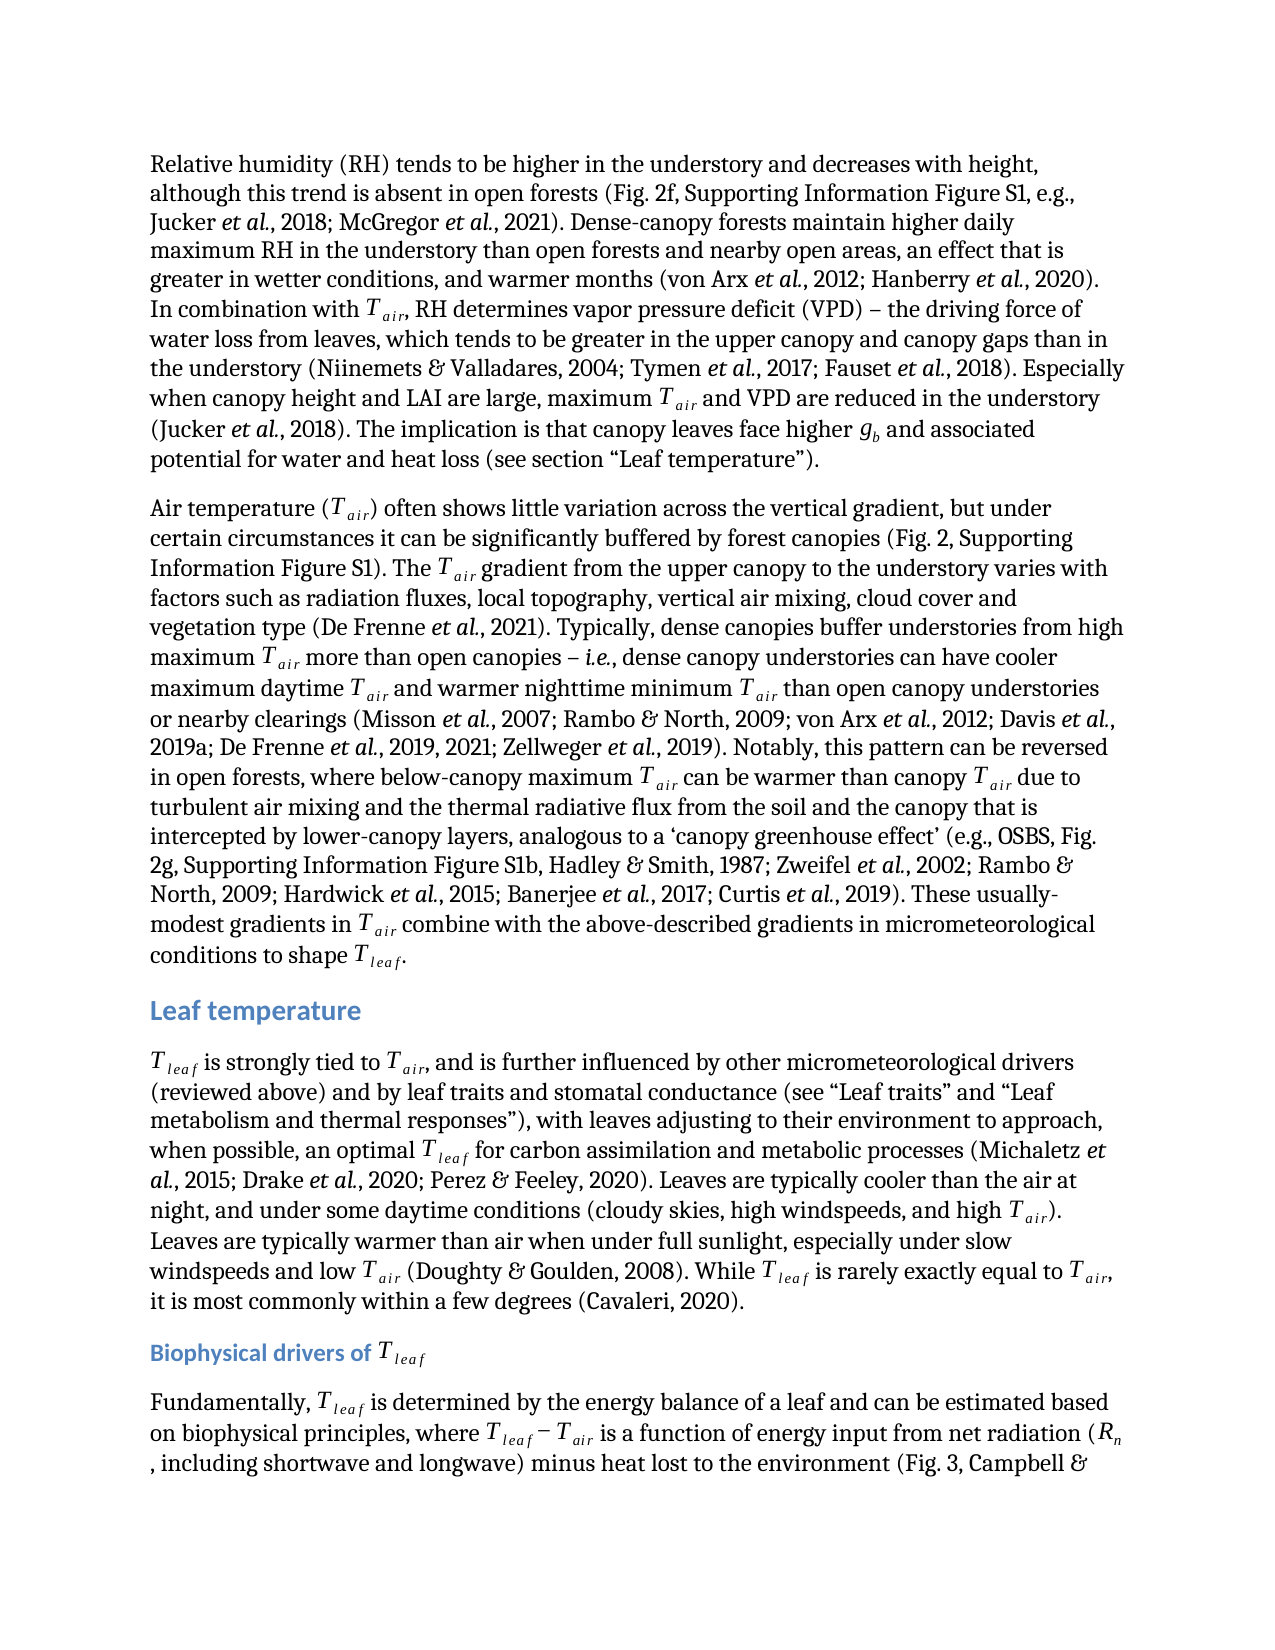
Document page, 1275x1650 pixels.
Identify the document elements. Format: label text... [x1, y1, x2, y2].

subtitle Leaf temperature [150, 992, 1125, 1027]
text is strongly tied to , and is further influenced by other micrometeorological drivers (reviewed above) and by leaf traits and stomatal conductance (see “Leaf traits” and “Leaf metabolism and thermal responses”), with leaves adjusting to their environment to approach, when possible, an optimal for carbon assimilation and metabolic processes (Michaletz et al., 2015; Drake et al., 2020; Perez & Feeley, 2020). Leaves are typically cooler than the air at night, and under some daytime conditions (cloudy skies, high windspeeds, and high ). Leaves are typically warmer than air when under full sunlight, especially under slow windspeeds and low (Doughty & Goulden, 2008). While is rarely exactly equal to , it is most commonly within a few degrees (Cavaleri, 2020). [150, 1046, 1125, 1315]
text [150, 1386, 1125, 1478]
subtitle Biophysical drivers of [150, 1336, 1125, 1368]
text Air temperature () often shows little variation across the vertical gradient, but under certain circumstances it can be significantly buffered by forest canopies (Fig. 2, Supporting Information Figure S1). The gradient from the upper canopy to the understory varies with factors such as radiation fluxes, local topography, vertical air mixing, cloud cover and vegetation type (De Frenne et al., 2021). Typically, dense canopies buffer understories from high maximum more than open canopies – i.e., dense canopy understories can have cooler maximum daytime and warmer nighttime minimum than open canopy understories or nearby clearings (Misson et al., 2007; Rambo & North, 2009; von Arx et al., 2012; Davis et al., 2019a; De Frenne et al., 2019, 2021; Zellweger et al., 2019). Notably, this pattern can be reversed in open forests, where below-canopy maximum can be warmer than canopy due to turbulent air mixing and the thermal radiative flux from the soil and the canopy that is intercepted by lower-canopy layers, analogous to a ‘canopy greenhouse effect’ (e.g., OSBS, Fig. 2g, Supporting Information Figure S1b, Hadley & Smith, 1987; Zweifel et al., 2002; Rambo & North, 2009; Hardwick et al., 2015; Banerjee et al., 2017; Curtis et al., 2019). These usually-modest gradients in combine with the above-described gradients in micrometeorological conditions to shape . [150, 493, 1125, 971]
text Relative humidity (RH) tends to be higher in the understory and decreases with height, although this trend is absent in open forests (Fig. 2f, Supporting Information Figure S1, e.g., Jucker et al., 2018; McGregor et al., 2021). Dense-canopy forests maintain higher daily maximum RH in the understory than open forests and nearby open areas, an effect that is greater in wetter conditions, and warmer months (von Arx et al., 2012; Hanberry et al., 2020). In combination with , RH determines vapor pressure deficit (VPD) – the driving force of water loss from leaves, which tends to be greater in the upper canopy and canopy gaps than in the understory (Niinemets & Valladares, 2004; Tymen et al., 2017; Fauset et al., 2018). Especially when canopy height and LAI are large, maximum and VPD are reduced in the understory (Jucker et al., 2018). The implication is that canopy leaves face higher and associated potential for water and heat loss (see section “Leaf temperature”). [150, 150, 1125, 474]
